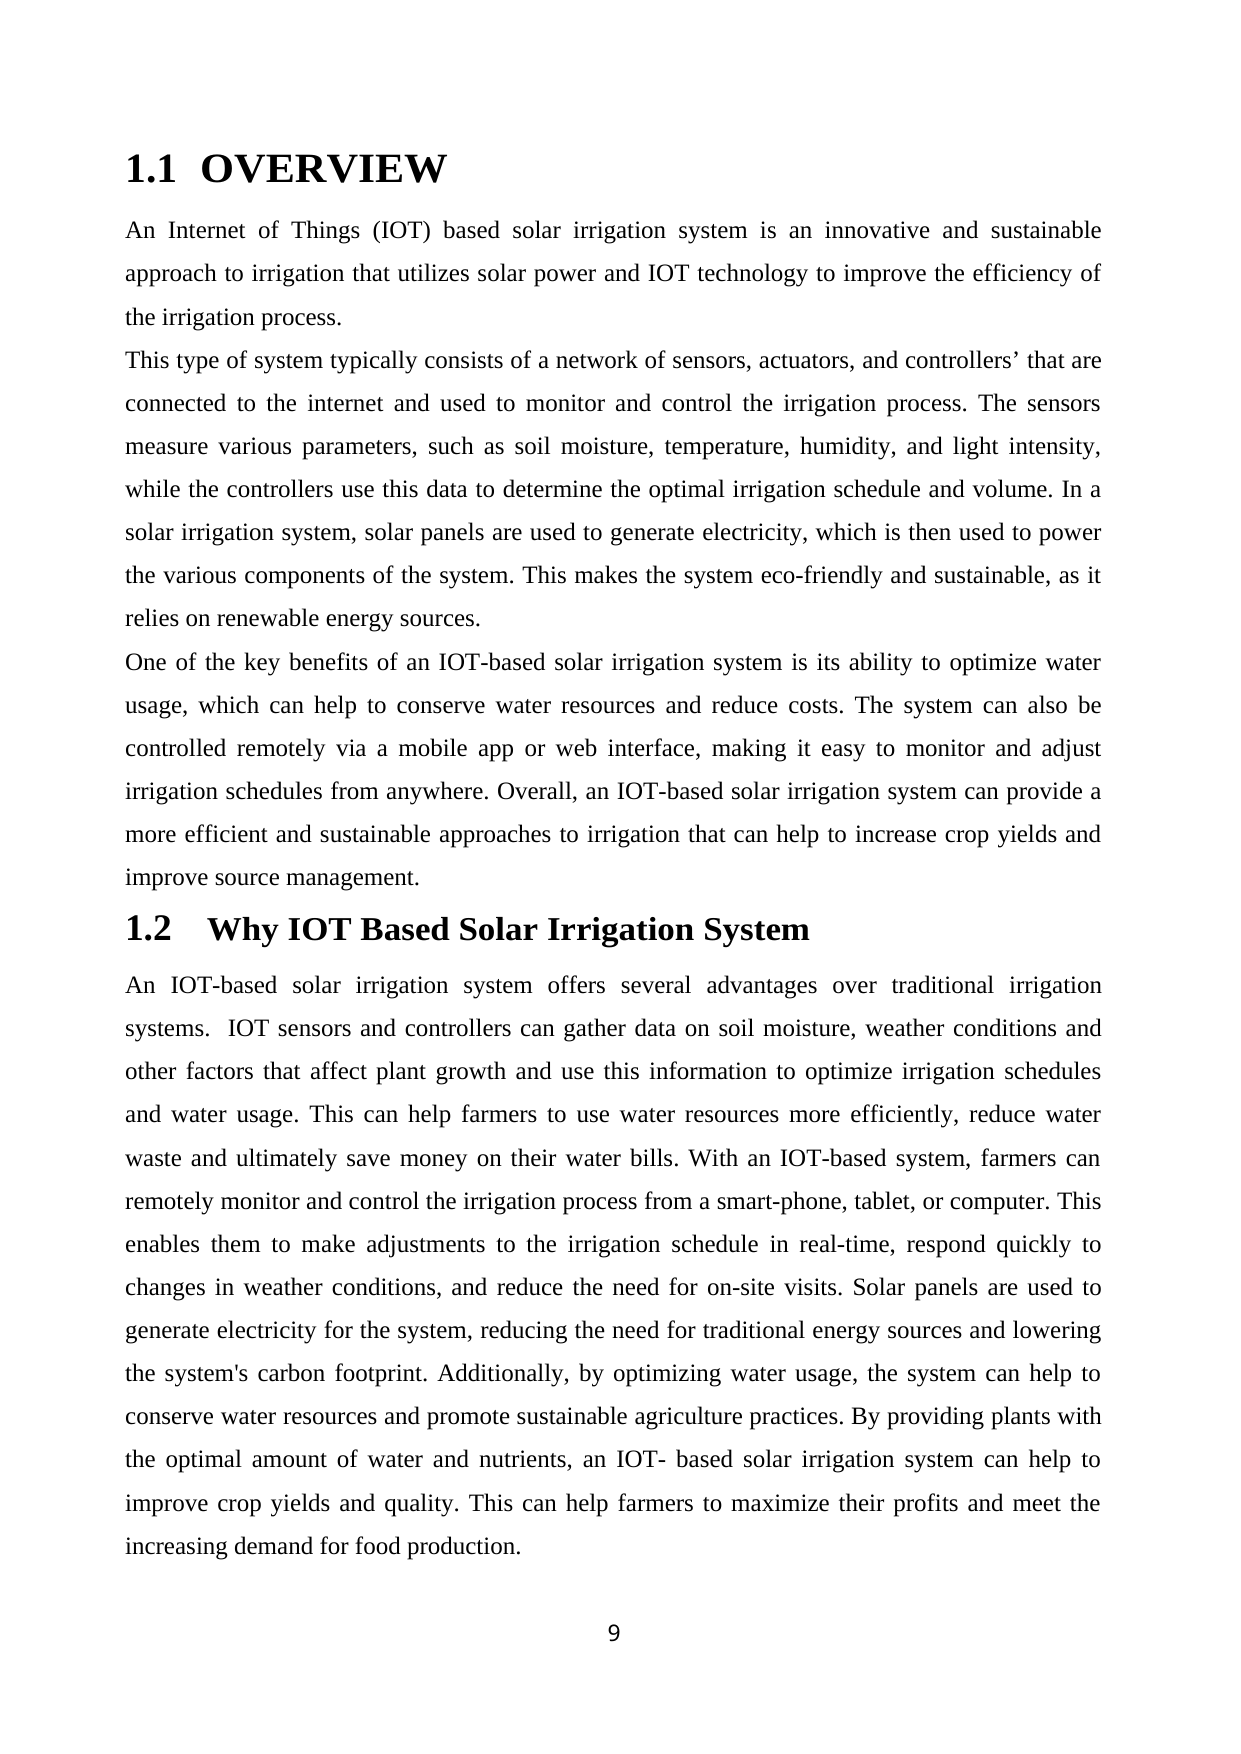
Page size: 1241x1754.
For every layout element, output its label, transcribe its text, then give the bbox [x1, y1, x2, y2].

text One of the key benefits of an IOT-based solar irrigation system is its ability to optimize water usage, which can help to conserve water resources and reduce costs. The system can also be controlled remotely via a mobile app or web interface, making it easy to monitor and adjust irrigation schedules from anywhere. Overall, an IOT-based solar irrigation system can provide a more efficient and sustainable approaches to irrigation that can help to increase crop yields and improve source management. [125, 647, 1103, 891]
text This type of system typically consists of a network of sensors, actuators, and controllers’ that are connected to the internet and used to monitor and control the irrigation process. The sensors measure various parameters, such as soil moisture, temperature, humidity, and light intensity, while the controllers use this data to determine the optimal irrigation schedule and volume. In a solar irrigation system, solar panels are used to generate electricity, which is then used to power the various components of the system. This makes the system eco-friendly and sustainable, as it relies on renewable energy sources. [125, 345, 1103, 632]
text An IOT-based solar irrigation system offers several advantages over traditional irrigation systems. IOT sensors and controllers can gather data on soil moisture, weather conditions and other factors that affect plant growth and use this information to optimize irrigation schedules and water usage. This can help farmers to use water resources more efficiently, reduce water waste and ultimately save money on their water bills. With an IOT-based system, farmers can remotely monitor and control the irrigation process from a smart-phone, tablet, or computer. This enables them to make adjustments to the irrigation schedule in real-time, respond quickly to changes in weather conditions, and reduce the need for on-site visits. Solar panels are used to generate electricity for the system, reducing the need for traditional energy sources and lowering the system's carbon footprint. Additionally, by optimizing water usage, the system can help to conserve water resources and promote sustainable agriculture practices. By providing plants with the optimal amount of water and nutrients, an IOT- based solar irrigation system can help to improve crop yields and quality. This can help farmers to maximize their profits and meet the increasing demand for food production. [125, 970, 1103, 1559]
subtitle OVERVIEW [125, 143, 1094, 191]
list Why IOT Based Solar Irrigation System [125, 905, 1094, 948]
text An Internet of Things (IOT) based solar irrigation system is an innovative and sustainable approach to irrigation that utilizes solar power and IOT technology to improve the efficiency of the irrigation process. [125, 215, 1103, 330]
